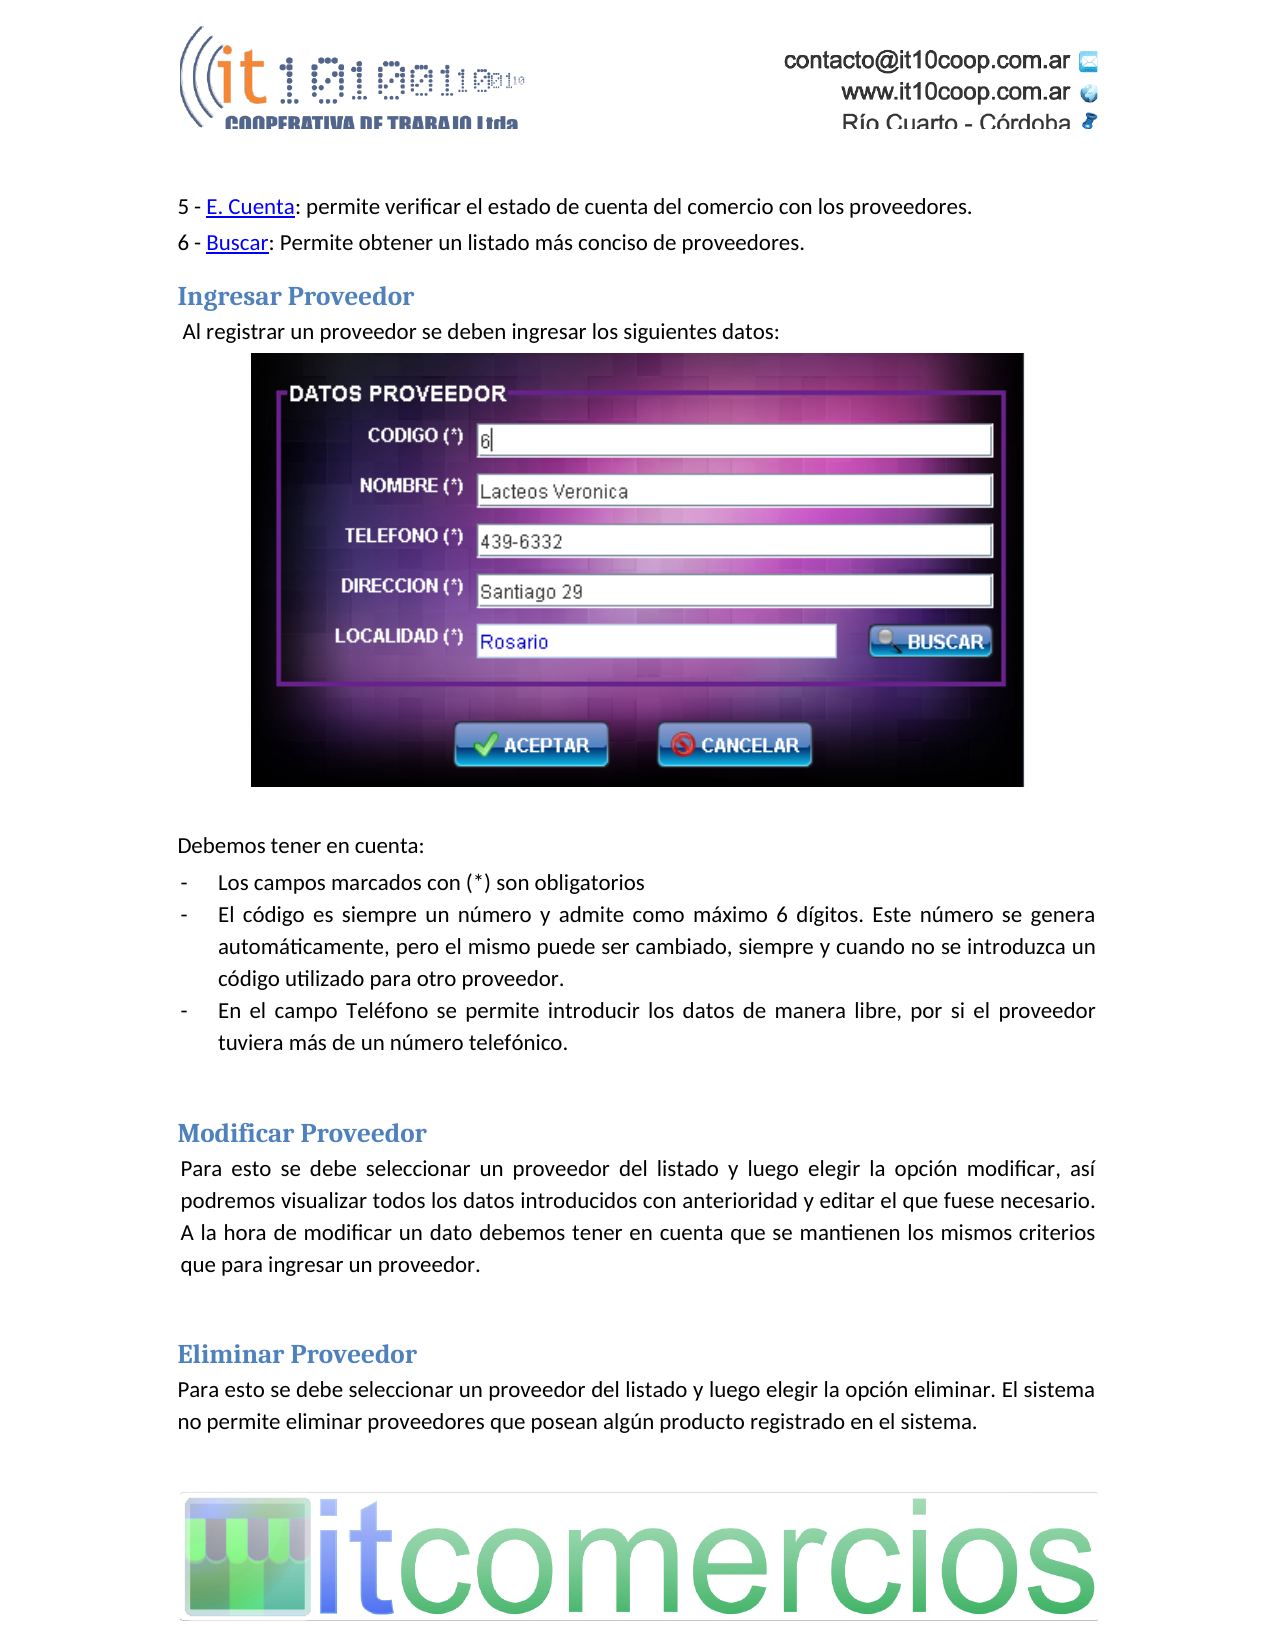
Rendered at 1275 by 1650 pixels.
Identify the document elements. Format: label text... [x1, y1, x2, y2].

text Para esto se debe seleccionar un proveedor del listado y luego elegir la opción eliminar. El sistema no permite eliminar proveedores que posean algún producto registrado en el sistema. [177, 1375, 1098, 1436]
picture [178, 1487, 1096, 1622]
subtitle Modificar Proveedor [177, 1118, 1098, 1149]
text Al registrar un proveedor se deben ingresar los siguientes datos: [177, 317, 1098, 345]
list En el campo Teléfono se permite introducir los datos de manera libre, por si el proveedor tuviera más de un número telefónico. [180, 996, 1098, 1057]
text Para esto se debe seleccionar un proveedor del listado y luego elegir la opción modificar, así podremos visualizar todos los datos introducidos con anterioridad y editar el que fuese necesario. A la hora de modificar un dato debemos tener en cuenta que se mantienen los mismos criterios que para ingresar un proveedor. [180, 1154, 1098, 1278]
subtitle Ingresar Proveedor [177, 281, 1098, 312]
picture [251, 353, 1025, 787]
list Los campos marcados con (*) son obligatorios [180, 868, 1098, 896]
text 6 - Buscar: Permite obtener un listado más conciso de proveedores. [177, 228, 1098, 256]
subtitle Eliminar Proveedor [177, 1339, 1098, 1371]
list El código es siempre un número y admite como máximo 6 dígitos. Este número se genera automáticamente, pero el mismo puede ser cambiado, siempre y cuando no se introduzca un código utilizado para otro proveedor. [180, 900, 1098, 992]
text Debemos tener en cuenta: [177, 831, 1098, 859]
picture [178, 25, 1096, 129]
text 5 - E. Cuenta: permite verificar el estado de cuenta del comercio con los proveedores. [177, 192, 1098, 220]
